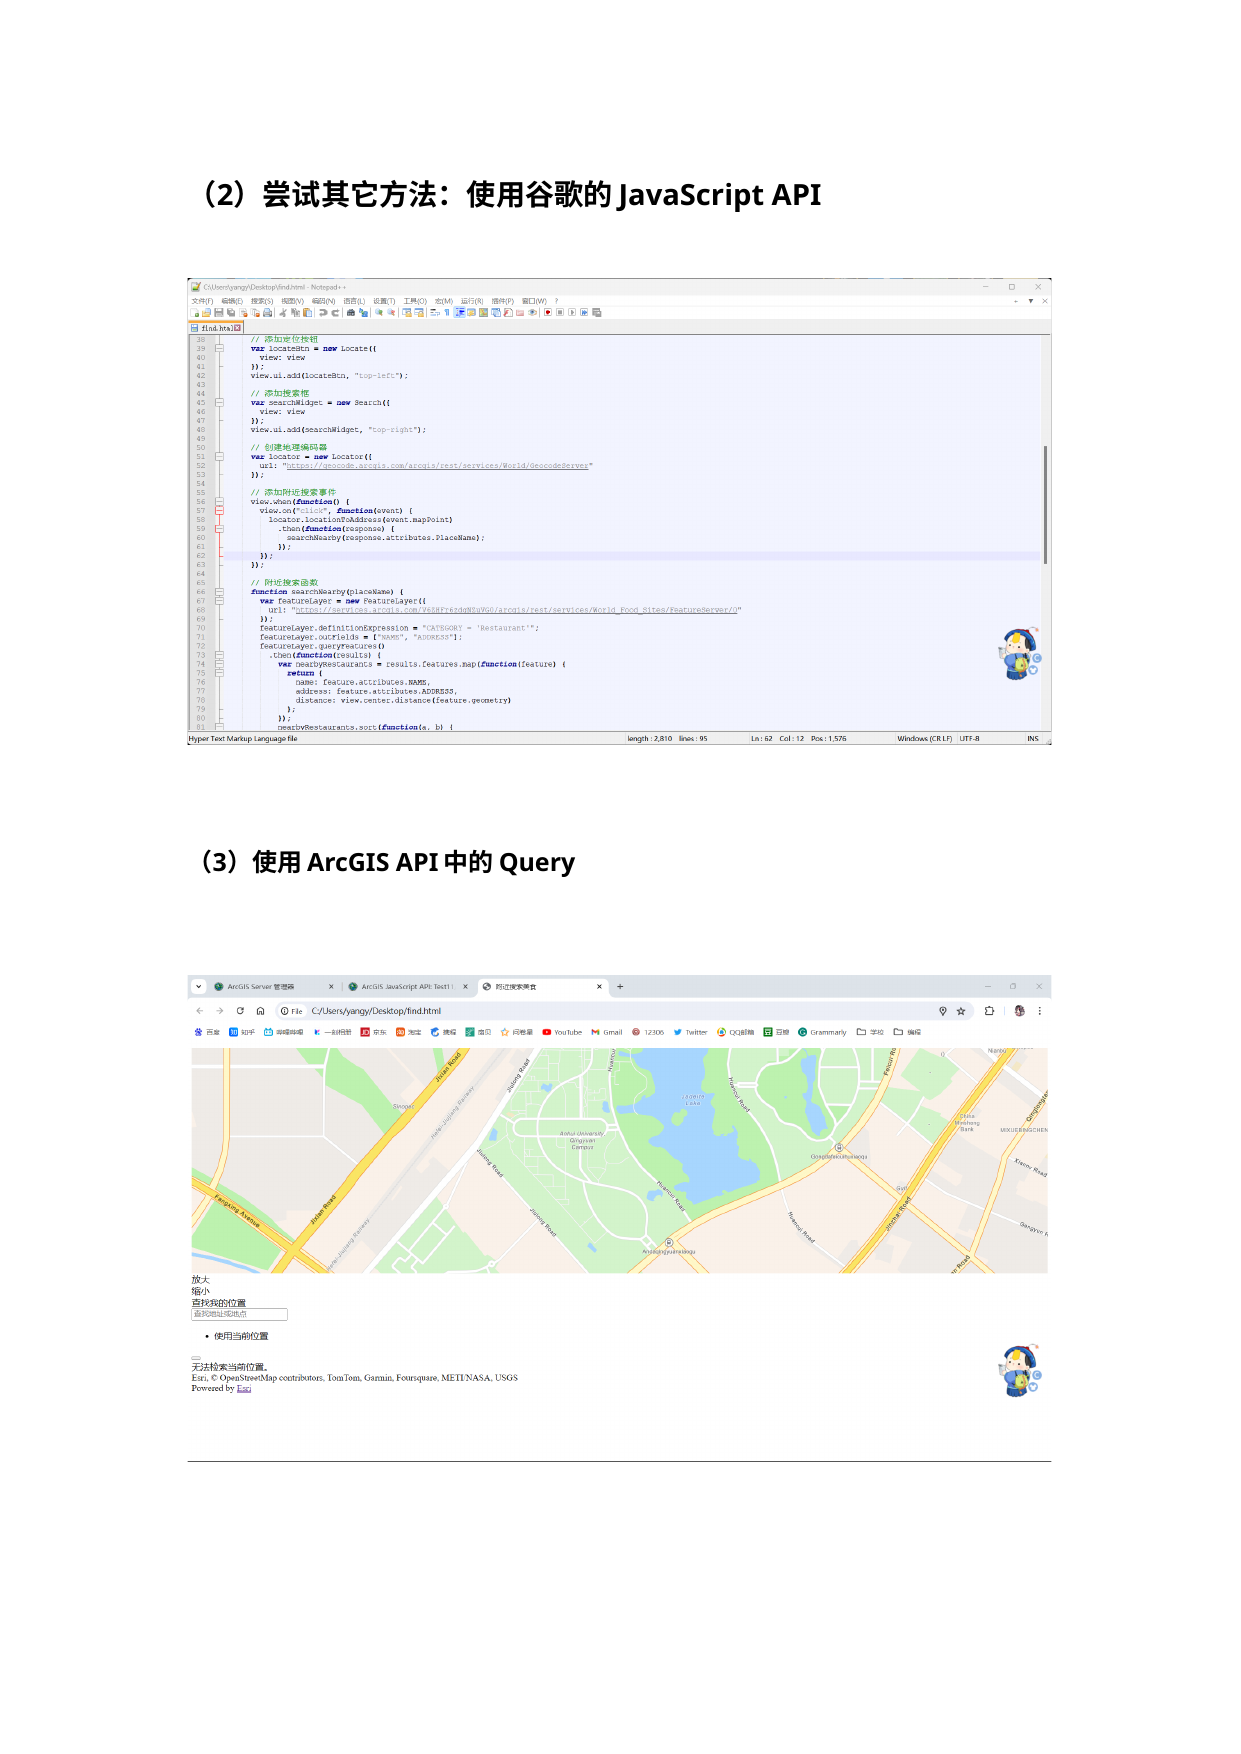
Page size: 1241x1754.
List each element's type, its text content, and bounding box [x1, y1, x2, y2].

subtitle 尝试其它方法：使用谷歌的JavaScript API [187, 160, 1053, 225]
picture [187, 975, 1052, 1462]
subtitle 使用ArcGIS API中的Query [187, 828, 1053, 893]
picture [187, 278, 1052, 745]
